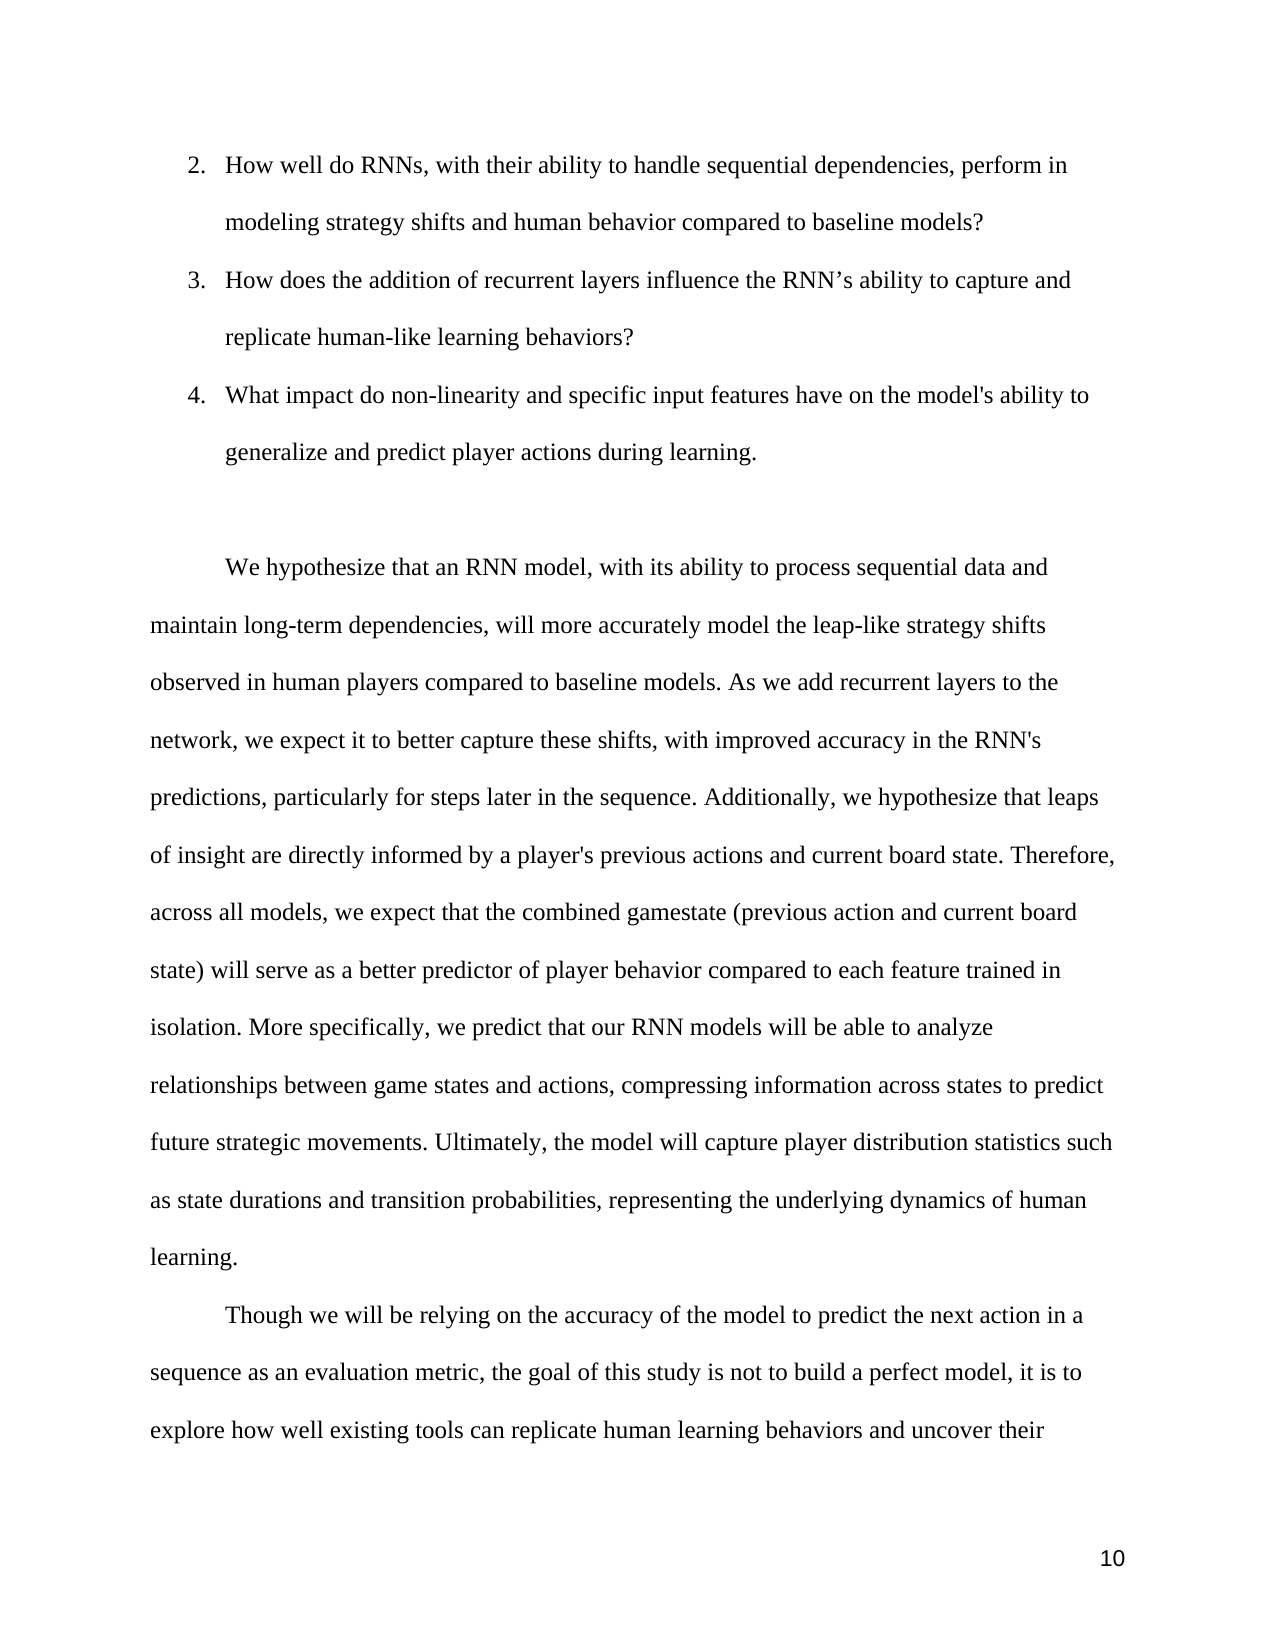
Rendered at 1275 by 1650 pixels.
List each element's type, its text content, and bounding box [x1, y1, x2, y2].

list How does the addition of recurrent layers influence the RNN’s ability to capture and replicate human-like learning behaviors? [187, 265, 1125, 351]
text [150, 1300, 1125, 1444]
list What impact do non-linearity and specific input features have on the model's ability to generalize and predict player actions during learning. [187, 380, 1125, 466]
list How well do RNNs, with their ability to handle sequential dependencies, perform in modeling strategy shifts and human behavior compared to baseline models? [187, 150, 1125, 236]
text We hypothesize that an RNN model, with its ability to process sequential data and maintain long-term dependencies, will more accurately model the leap-like strategy shifts observed in human players compared to baseline models. As we add recurrent layers to the network, we expect it to better capture these shifts, with improved accuracy in the RNN's predictions, particularly for steps later in the sequence. Additionally, we hypothesize that leaps of insight are directly informed by a player's previous actions and current board state. Therefore, across all models, we expect that the combined gamestate (previous action and current board state) will serve as a better predictor of player behavior compared to each feature trained in isolation. More specifically, we predict that our RNN models will be able to analyze relationships between game states and actions, compressing information across states to predict future strategic movements. Ultimately, the model will capture player distribution statistics such as state durations and transition probabilities, representing the underlying dynamics of human learning. [150, 552, 1125, 1271]
